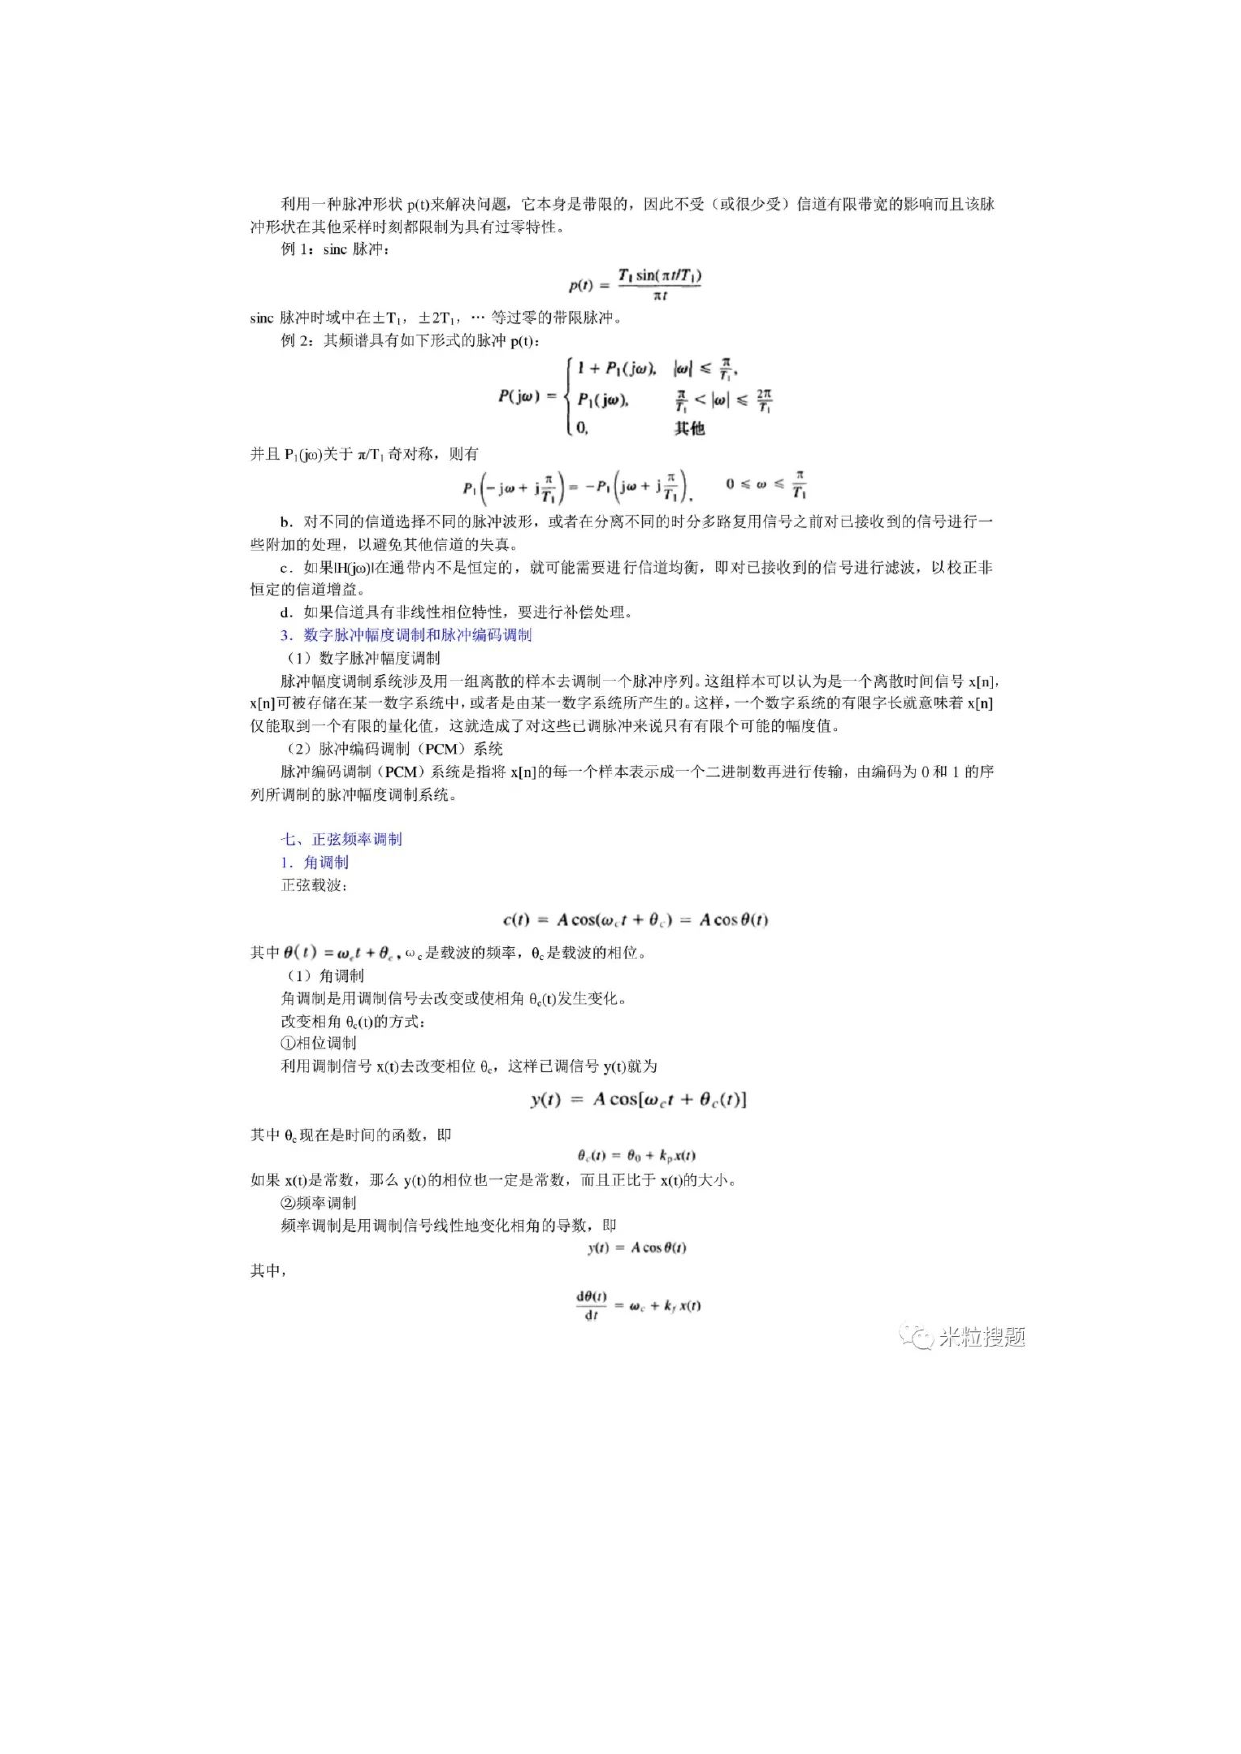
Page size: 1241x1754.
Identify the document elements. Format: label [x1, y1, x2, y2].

picture [187, 152, 1053, 1375]
